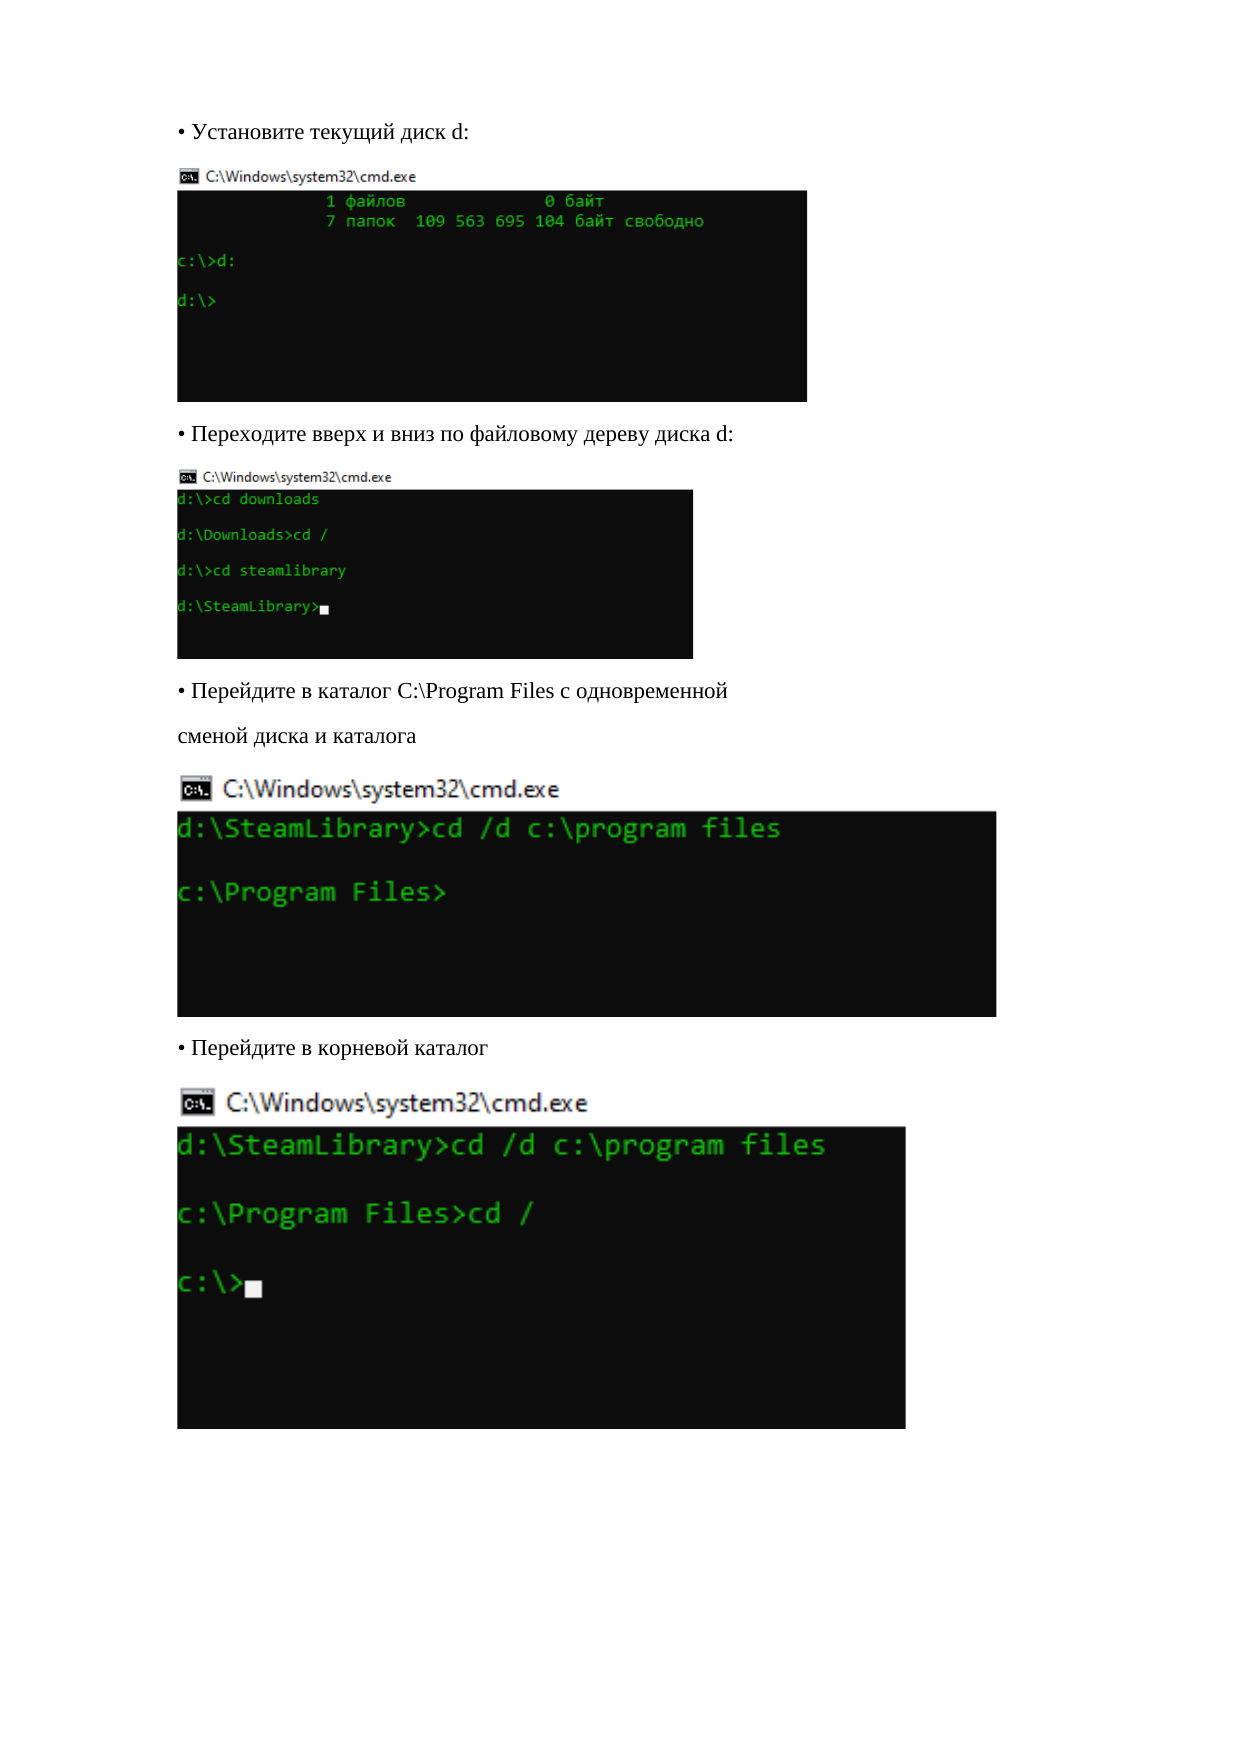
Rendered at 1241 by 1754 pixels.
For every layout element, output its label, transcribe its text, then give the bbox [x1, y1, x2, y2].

picture [177, 1079, 906, 1429]
text • Переходите вверх и вниз по файловому дереву диска d: [177, 420, 1152, 446]
picture [177, 162, 808, 402]
text сменой диска и каталога [177, 722, 1152, 748]
text • Перейдите в каталог C:\Program Files с одновременной [177, 677, 1152, 704]
picture [177, 766, 997, 1017]
text • Установите текущий диск d: [177, 118, 1152, 144]
picture [177, 464, 694, 659]
text • Перейдите в корневой каталог [177, 1034, 1152, 1061]
